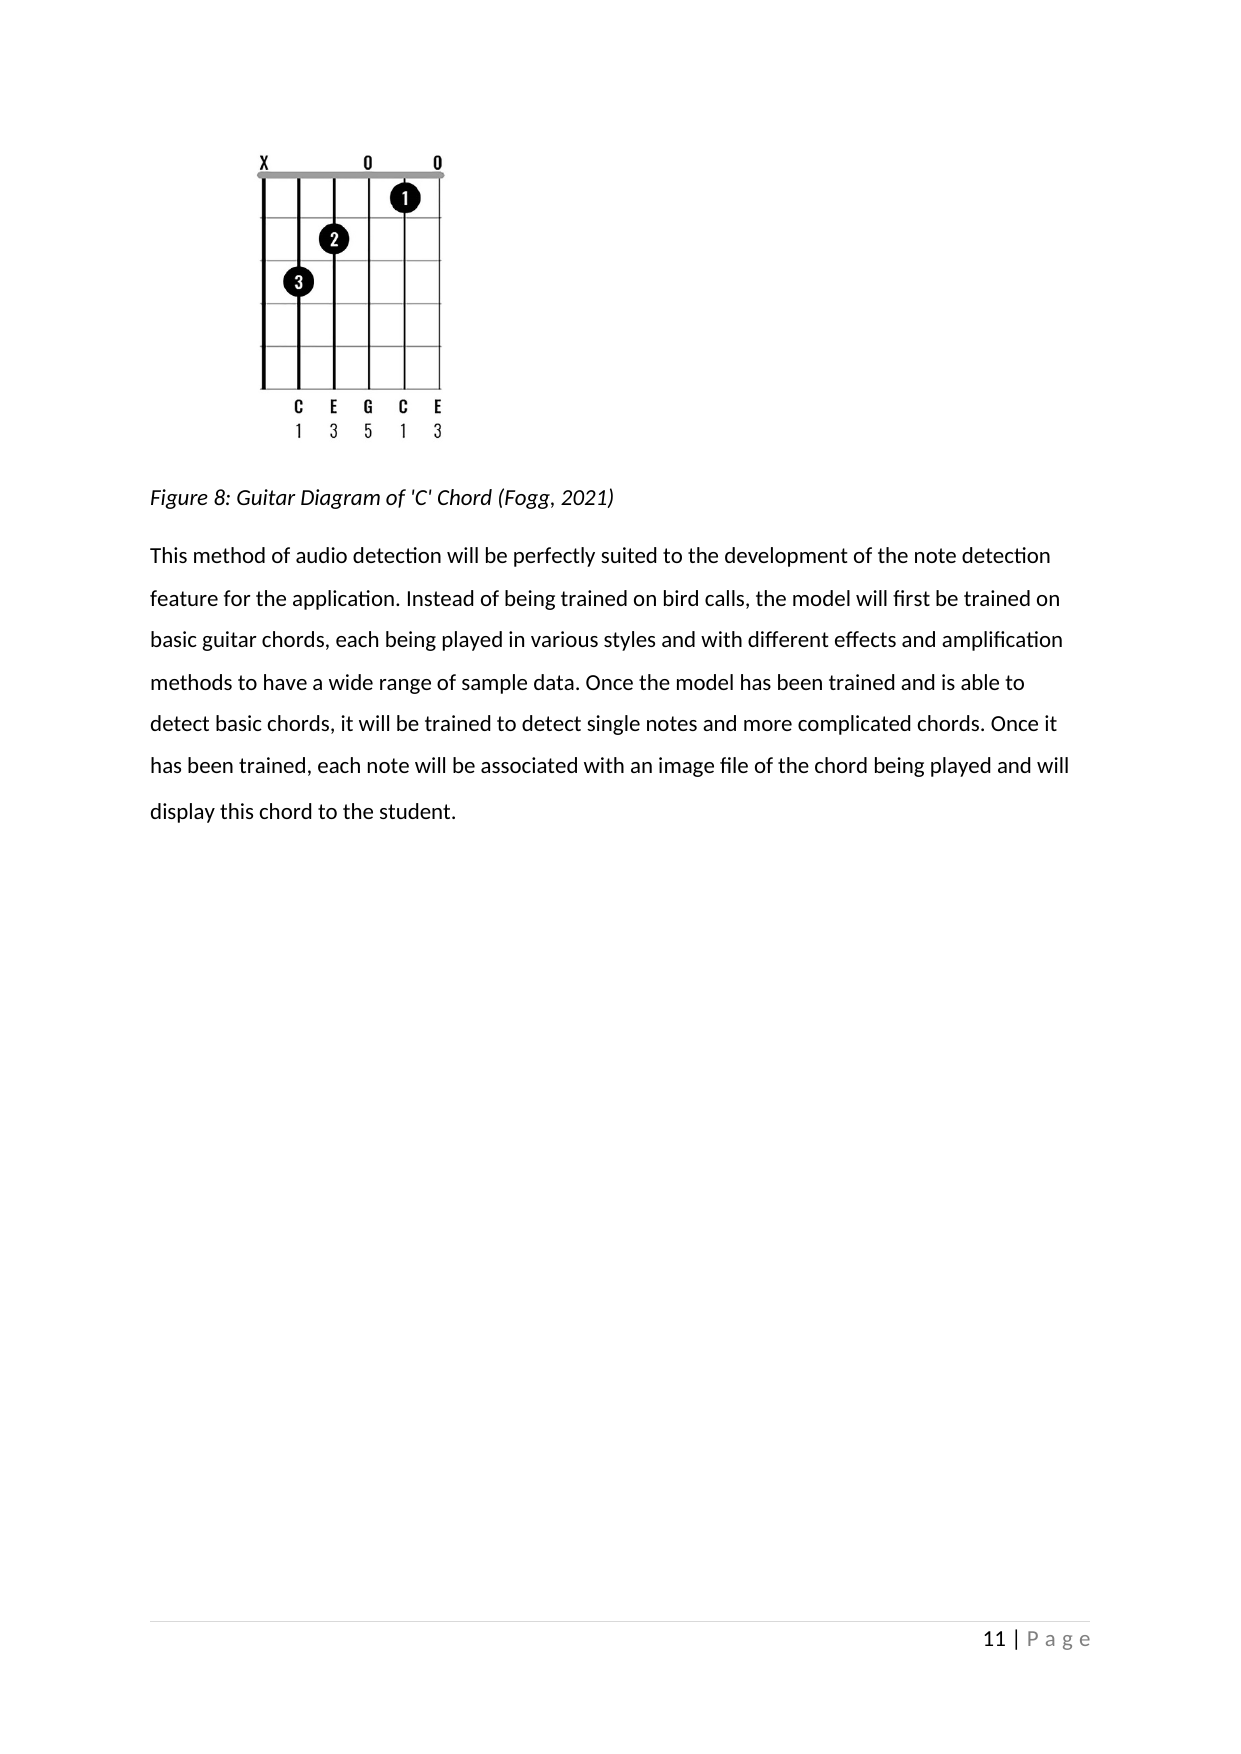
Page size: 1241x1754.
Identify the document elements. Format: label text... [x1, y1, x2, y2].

text Figure 8: Guitar Diagram of 'C' Chord (Fogg, 2021) [150, 483, 1090, 511]
text This method of audio detection will be perfectly suited to the development of the note detection feature for the application. Instead of being trained on bird calls, the model will first be trained on basic guitar chords, each being played in various styles and with different effects and amplification methods to have a wide range of sample data. Once the model has been trained and is able to detect basic chords, it will be trained to detect single notes and more complicated chords. Once it has been trained, each note will be associated with an image file of the chord being played and will display this chord to the student. [150, 542, 1090, 825]
picture [150, 150, 553, 453]
